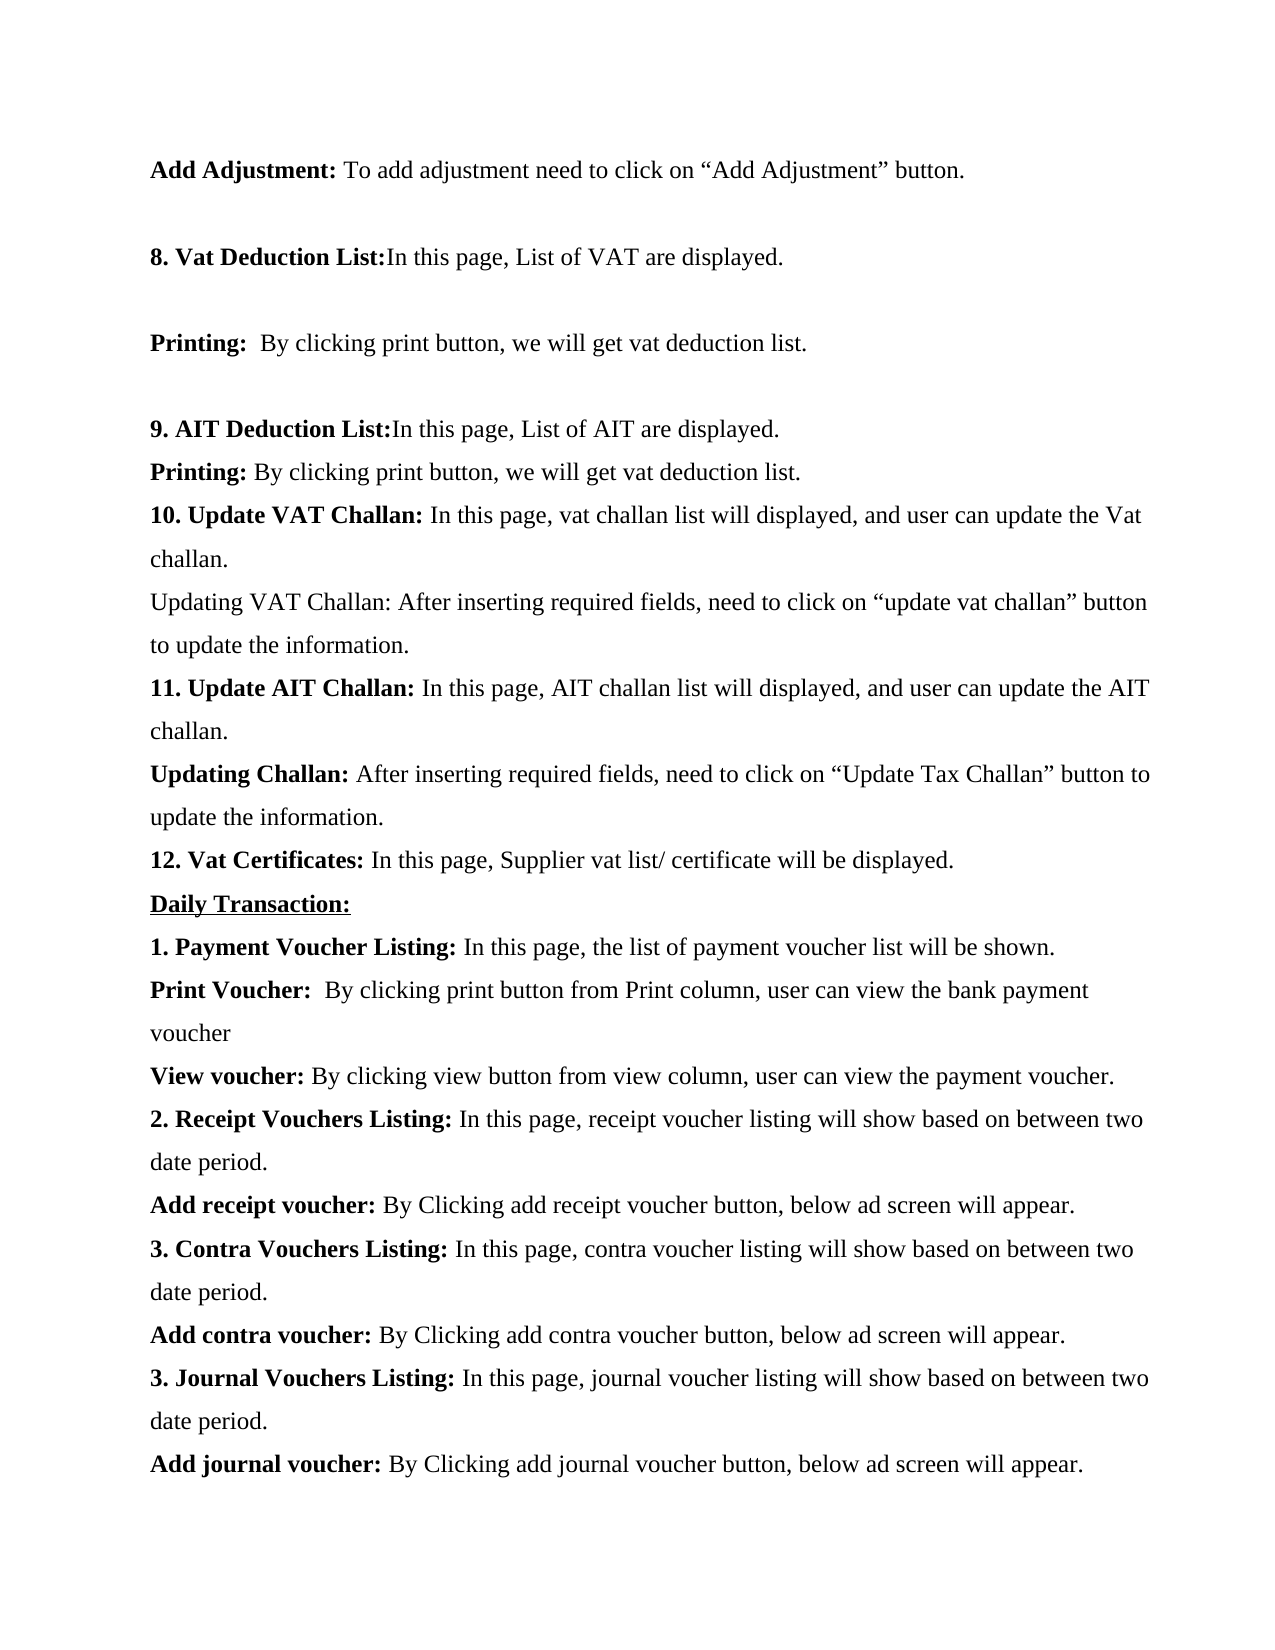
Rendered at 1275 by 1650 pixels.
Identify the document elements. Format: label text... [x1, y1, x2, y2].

text Updating VAT Challan: After inserting required fields, need to click on “update vat challan” button to update the information. [150, 587, 1162, 659]
text Add Adjustment: To add adjustment need to click on “Add Adjustment” button. [150, 156, 1162, 184]
text Updating Challan: After inserting required fields, need to click on “Update Tax Challan” button to update the information. [150, 759, 1162, 831]
text 1. Payment Voucher Listing: In this page, the list of payment voucher list will be shown. [150, 932, 1162, 961]
text 9. AIT Deduction List:In this page, List of AIT are displayed. [150, 414, 1162, 443]
text 12. Vat Certificates: In this page, Supplier vat list/ certificate will be displayed. [150, 846, 1162, 874]
text 10. Update VAT Challan: In this page, vat challan list will displayed, and user can update the Vat challan. [150, 501, 1162, 572]
text View voucher: By clicking view button from view column, user can view the payment voucher. [150, 1061, 1162, 1090]
text 2. Receipt Vouchers Listing: In this page, receipt voucher listing will show based on between two date period. [150, 1104, 1162, 1176]
text Print Voucher: By clicking print button from Print column, user can view the bank payment voucher [150, 975, 1162, 1047]
text 3. Journal Vouchers Listing: In this page, journal voucher listing will show based on between two date period. [150, 1363, 1162, 1435]
text Daily Transaction: [150, 889, 1162, 917]
text Add receipt voucher: By Clicking add receipt voucher button, below ad screen will appear. [150, 1191, 1162, 1219]
text Printing: By clicking print button, we will get vat deduction list. [150, 457, 1162, 486]
text Add contra voucher: By Clicking add contra voucher button, below ad screen will appear. [150, 1320, 1162, 1349]
text 8. Vat Deduction List:In this page, List of VAT are displayed. [150, 242, 1162, 271]
text Printing: By clicking print button, we will get vat deduction list. [150, 328, 1162, 357]
text 11. Update AIT Challan: In this page, AIT challan list will displayed, and user can update the AIT challan. [150, 673, 1162, 745]
text 3. Contra Vouchers Listing: In this page, contra voucher listing will show based on between two date period. [150, 1234, 1162, 1306]
text Add journal voucher: By Clicking add journal voucher button, below ad screen will appear. [150, 1449, 1162, 1478]
